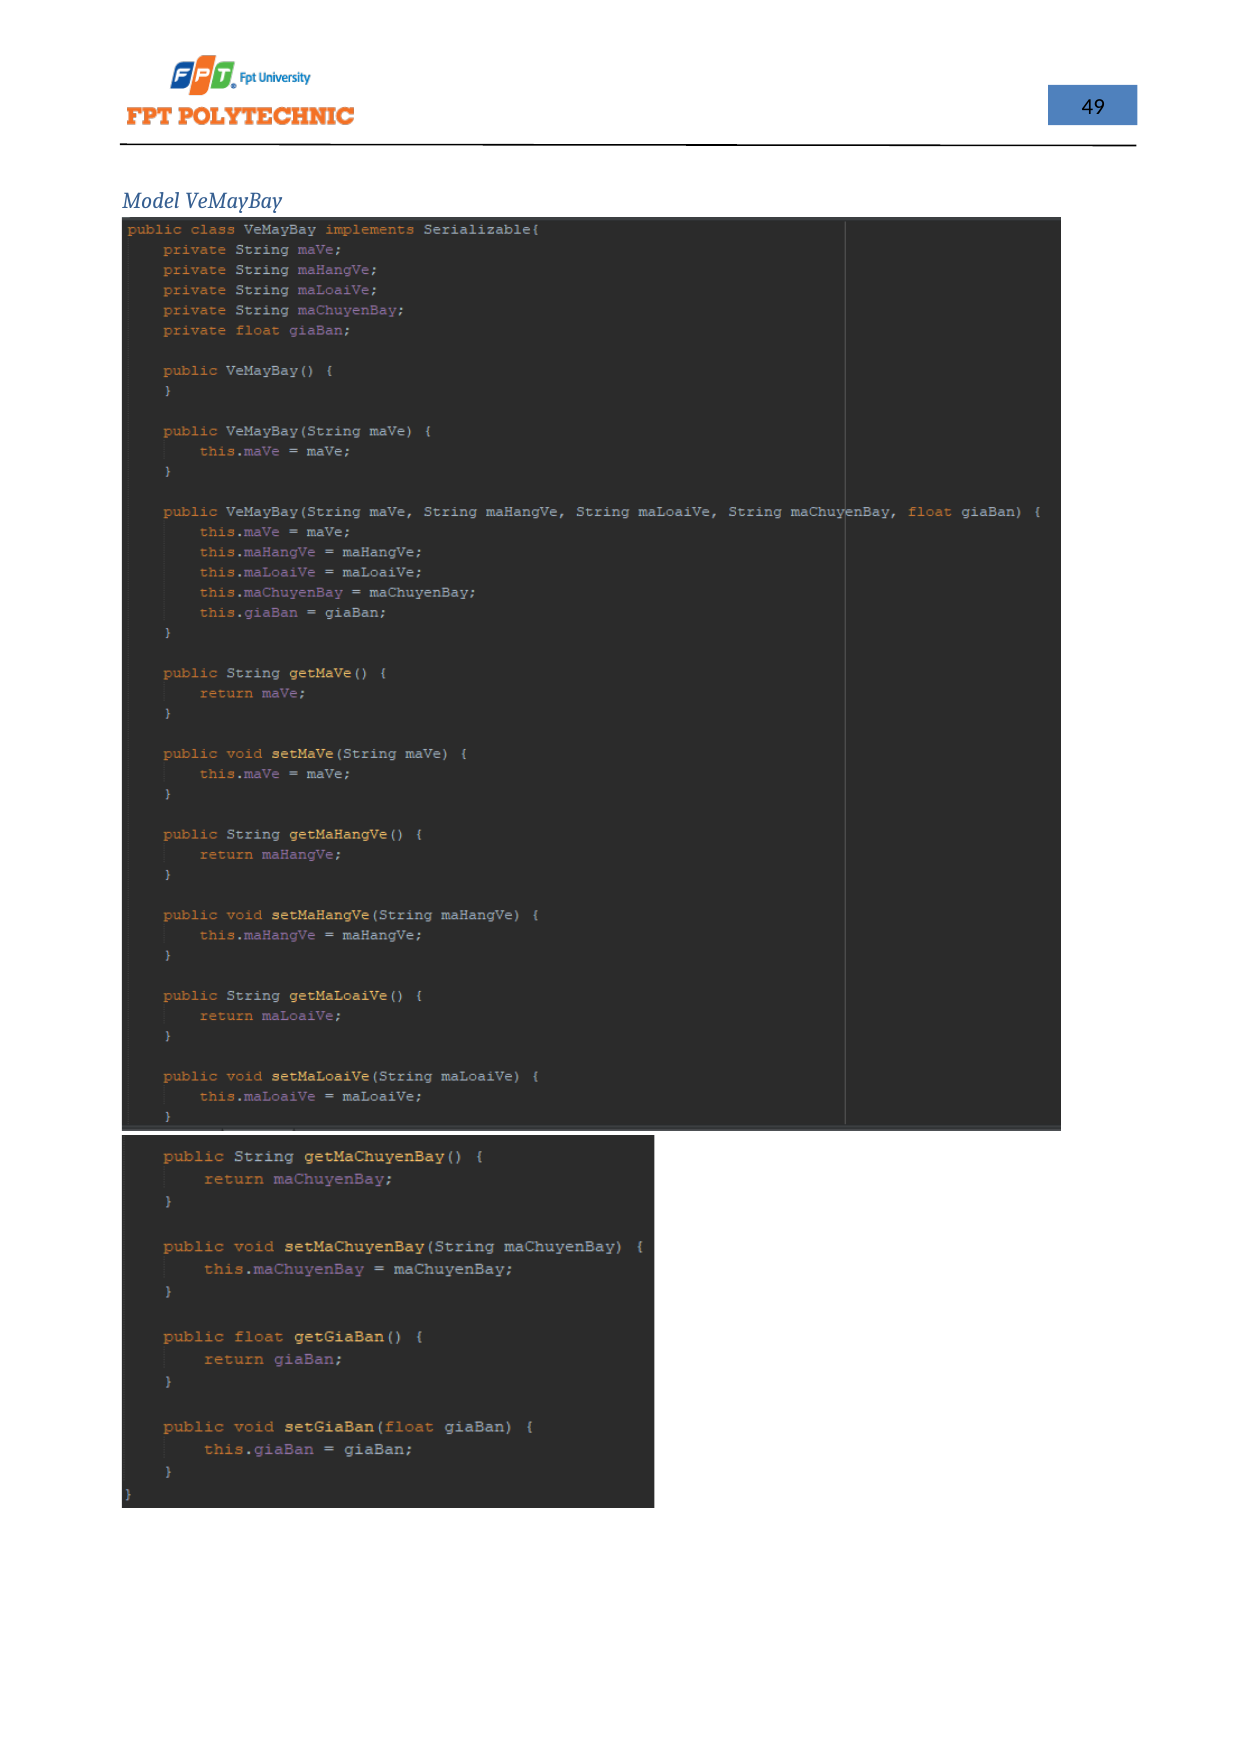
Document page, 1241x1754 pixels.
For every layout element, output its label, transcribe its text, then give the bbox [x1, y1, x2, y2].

subtitle Model VeMayBay [122, 187, 1144, 214]
picture [121, 217, 1061, 1131]
picture [120, 50, 369, 134]
picture [121, 1135, 655, 1508]
